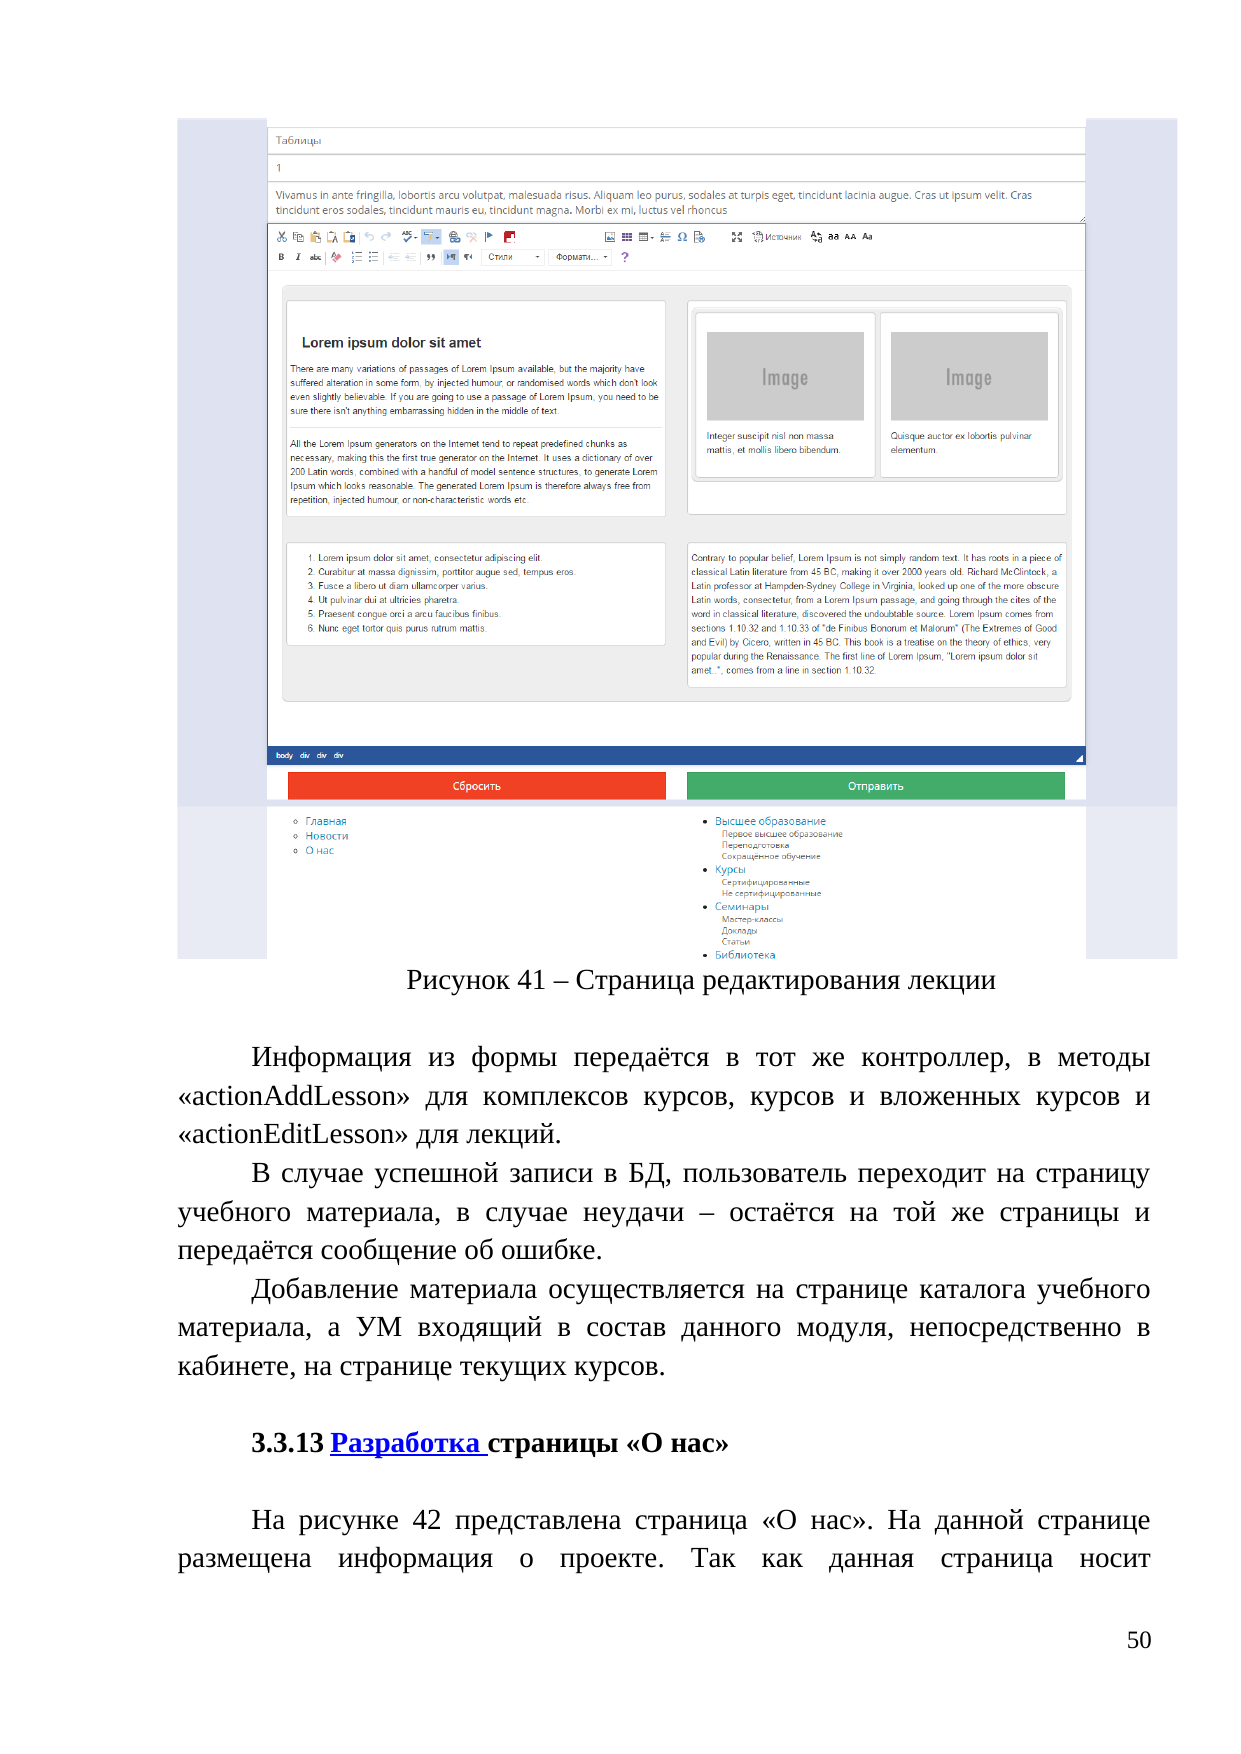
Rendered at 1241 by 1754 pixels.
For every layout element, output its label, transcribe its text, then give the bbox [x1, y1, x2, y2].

text Рисунок 41 – Страница редактирования лекции [177, 962, 1152, 996]
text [177, 1502, 1152, 1574]
text Информация из формы передаётся в тот же контроллер, в методы «actionAddLesson» для комплексов курсов, курсов и вложенных курсов и «actionEditLesson» для лекций. [177, 1039, 1152, 1150]
picture [177, 118, 1178, 959]
text Добавление материала осуществляется на странице каталога учебного материала, а УМ входящий в состав данного модуля, непосредственно в кабинете, на странице текущих курсов. [177, 1271, 1152, 1381]
text 3.3.13 Разработка страницы «О нас» [251, 1425, 1152, 1458]
text В случае успешной записи в БД, пользователь переходит на страницу учебного материала, в случае неудачи – остаётся на той же страницы и передаётся сообщение об ошибке. [177, 1155, 1152, 1266]
